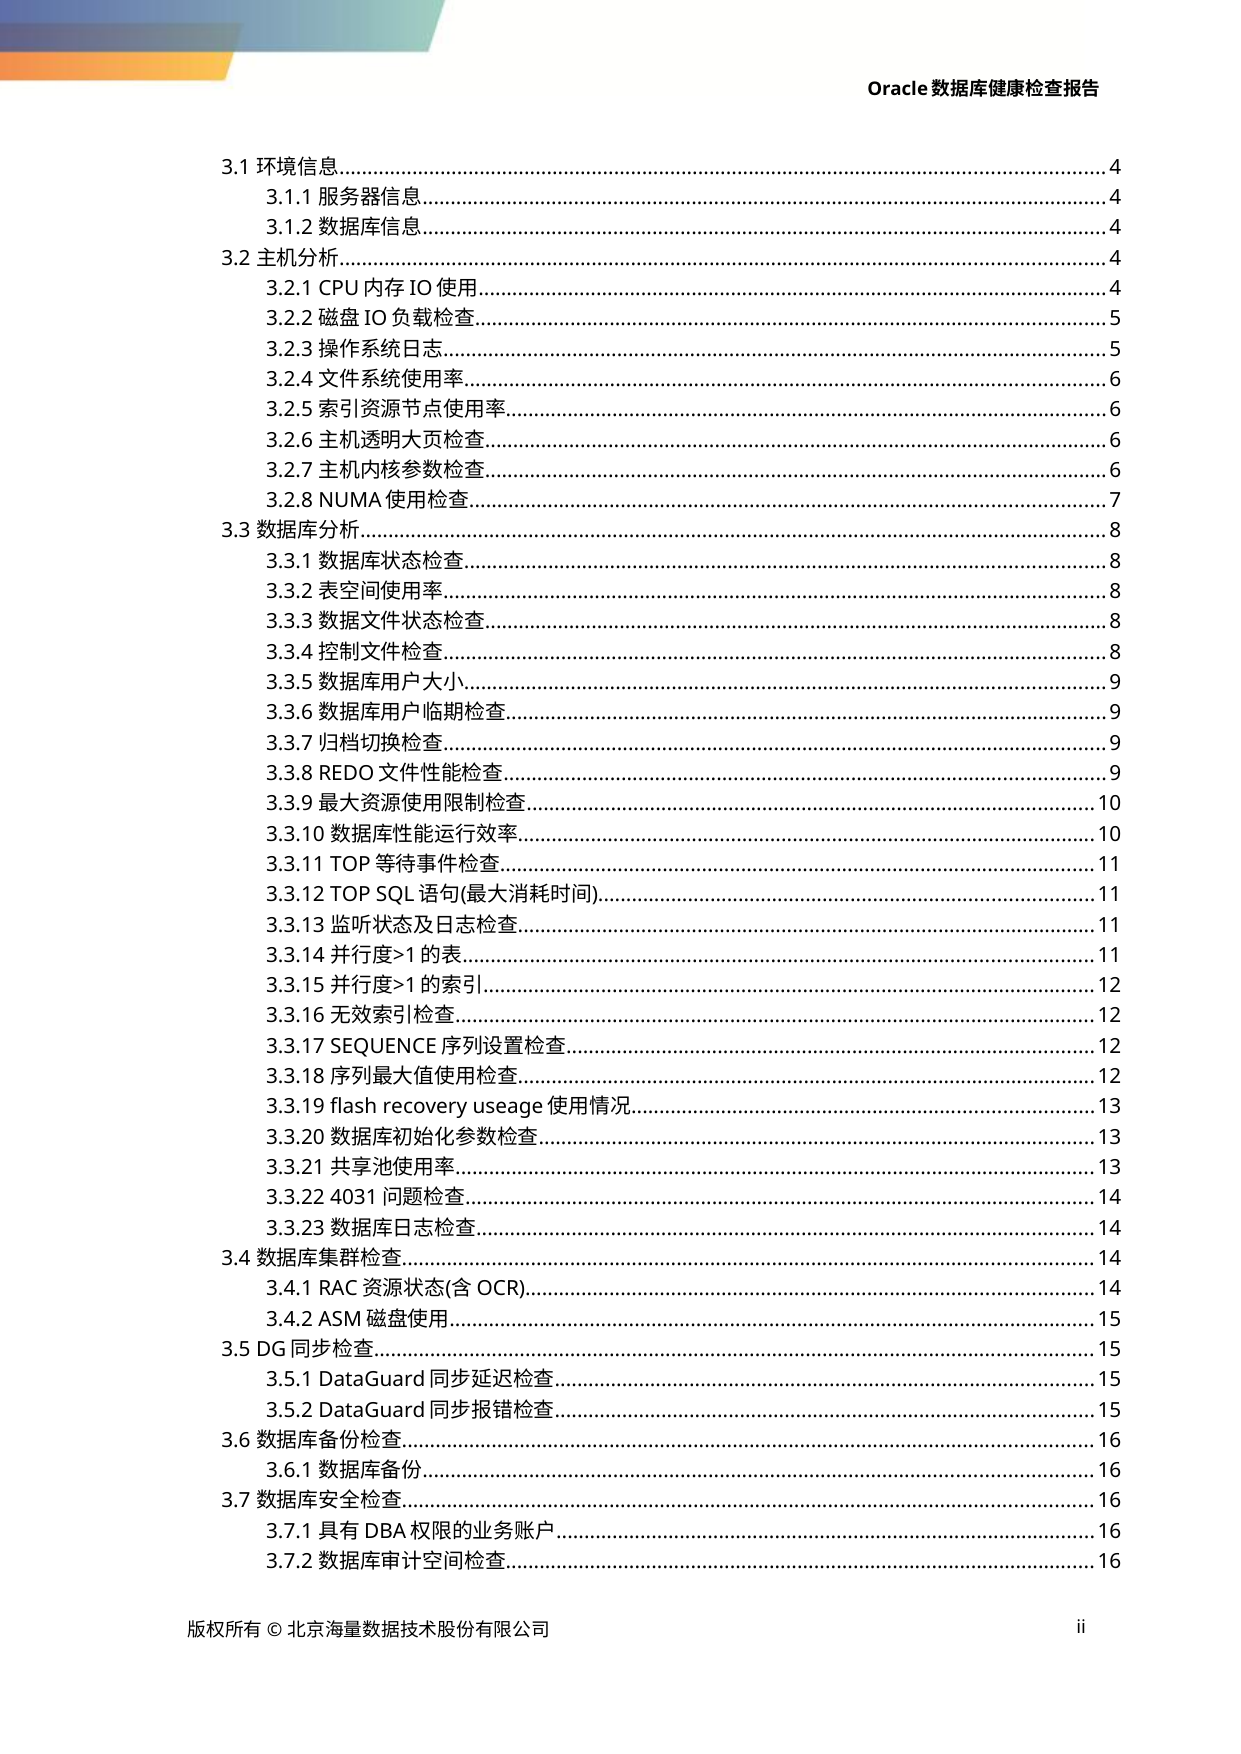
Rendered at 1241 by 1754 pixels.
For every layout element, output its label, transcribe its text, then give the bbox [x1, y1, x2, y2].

text 3.3.19 flash recovery useage使用情况 13 [266, 1090, 1122, 1120]
text 3.3.15 并行度>1的索引 12 [266, 968, 1122, 999]
text 3.2.7 主机内核参数检查 6 [266, 453, 1122, 483]
text 3.3.9 最大资源使用限制检查 10 [266, 787, 1122, 817]
text 3.2.5 索引资源节点使用率 6 [266, 392, 1122, 423]
text 3.1.2 数据库信息 4 [266, 211, 1122, 241]
text 3.2.6 主机透明大页检查 6 [266, 423, 1122, 453]
text 3.3.8 REDO文件性能检查 9 [266, 756, 1122, 787]
text 3.6 数据库备份检查 16 [221, 1423, 1122, 1453]
text 3.3.1 数据库状态检查 8 [266, 544, 1122, 574]
text 3.3.6 数据库用户临期检查 9 [266, 696, 1122, 726]
text 3.3.2 表空间使用率 8 [266, 574, 1122, 605]
text 3.5.1 DataGuard同步延迟检查 15 [266, 1362, 1122, 1393]
text 3.3.14 并行度>1的表 11 [266, 938, 1122, 968]
text 3.3.5 数据库用户大小 9 [266, 665, 1122, 696]
text 3.4 数据库集群检查 14 [221, 1241, 1122, 1272]
text 3.5 DG同步检查 15 [221, 1332, 1122, 1362]
text 3.7 数据库安全检查 16 [221, 1484, 1122, 1514]
text 3.7.2 数据库审计空间检查 16 [266, 1544, 1122, 1575]
text 3.2.8 NUMA使用检查 7 [266, 483, 1122, 514]
text 3.2.1 CPU内存IO使用 4 [266, 271, 1122, 302]
text 3.3.11 TOP等待事件检查 11 [266, 847, 1122, 877]
picture [935, 86, 944, 96]
text 3.3 数据库分析 8 [221, 514, 1122, 544]
text 3.3.10 数据库性能运行效率 10 [266, 817, 1122, 847]
text 3.3.23 数据库日志检查 14 [266, 1211, 1122, 1241]
text 3.7.1 具有DBA权限的业务账户 16 [266, 1514, 1122, 1544]
text 3.2.3 操作系统日志 5 [266, 332, 1122, 362]
text 3.2.4 文件系统使用率 6 [266, 362, 1122, 392]
text 3.6.1 数据库备份 16 [266, 1453, 1122, 1484]
picture [972, 83, 980, 96]
text 3.3.4 控制文件检查 8 [266, 635, 1122, 665]
picture [992, 82, 996, 95]
text 3.3.13 监听状态及日志检查 11 [266, 908, 1122, 938]
text 3.2.2 磁盘IO负载检查 5 [266, 302, 1122, 332]
picture [0, 0, 1085, 96]
picture [1009, 83, 1016, 96]
text 3.4.2 ASM磁盘使用 15 [266, 1302, 1122, 1332]
text 3.1.1 服务器信息 4 [266, 180, 1122, 211]
text 3.2 主机分析 4 [221, 241, 1122, 271]
text 3.3.20 数据库初始化参数检查 13 [266, 1120, 1122, 1150]
text 3.3.21 共享池使用率 13 [266, 1150, 1122, 1181]
text 3.3.3 数据文件状态检查 8 [266, 605, 1122, 635]
text 3.3.17 SEQUENCE序列设置检查 12 [266, 1029, 1122, 1059]
text 3.3.12 TOP SQL语句(最大消耗时间) 11 [266, 877, 1122, 908]
text 3.3.18 序列最大值使用检查 12 [266, 1059, 1122, 1090]
text 3.5.2 DataGuard同步报错检查 15 [266, 1393, 1122, 1423]
text 3.3.7 归档切换检查 9 [266, 726, 1122, 756]
text 3.1 环境信息 4 [221, 150, 1122, 180]
text 3.3.16 无效索引检查 12 [266, 999, 1122, 1029]
text 3.3.22 4031问题检查 14 [266, 1181, 1122, 1211]
text 3.4.1 RAC资源状态(含OCR) 14 [266, 1272, 1122, 1302]
